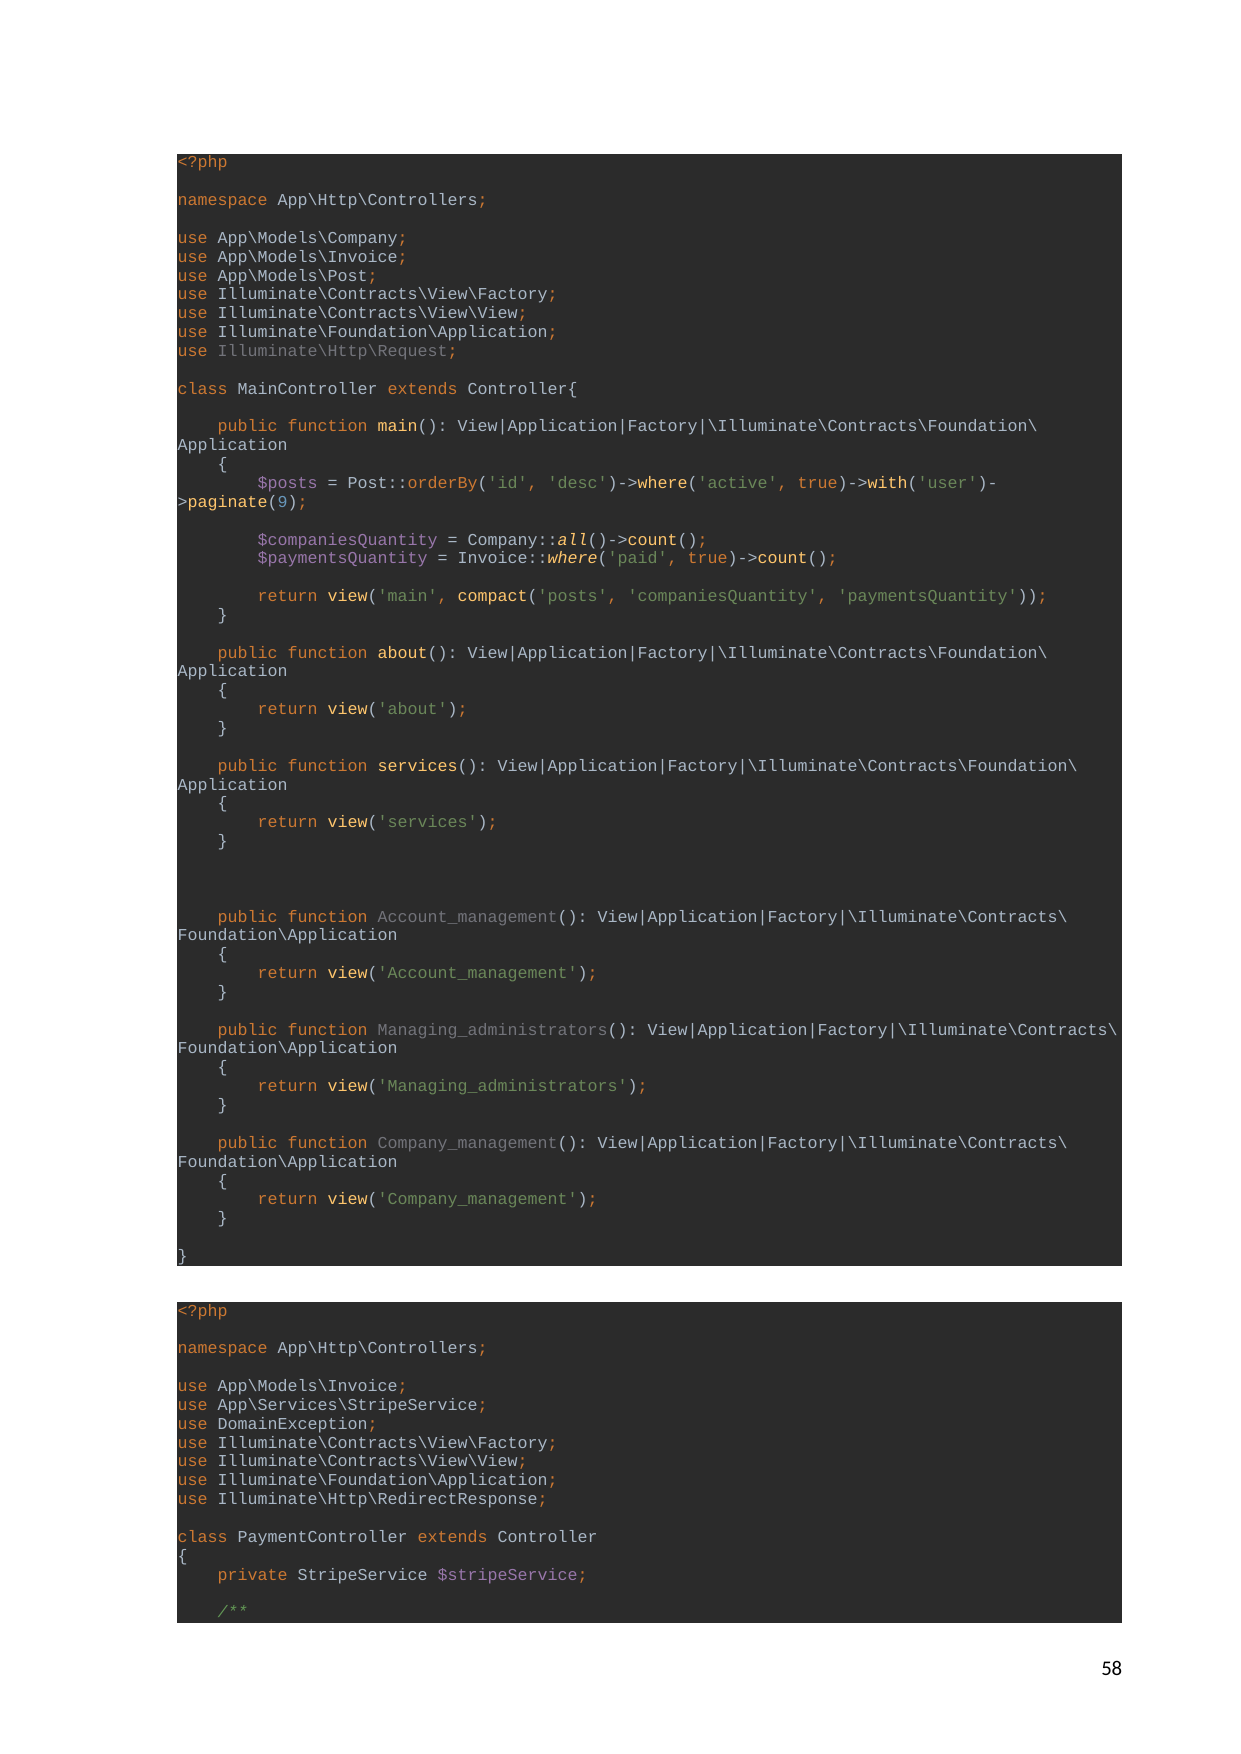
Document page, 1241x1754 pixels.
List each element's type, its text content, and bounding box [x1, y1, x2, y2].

text <?php namespace App\Http\Controllers; use App\Models\Company; use App\Models\Invoice; use App\Models\Post; use Illuminate\Contracts\View\Factory; use Illuminate\Contracts\View\View; use Illuminate\Foundation\Application; use Illuminate\Http\Request; class MainController extends Controller{ public function main(): View|Application|Factory|\Illuminate\Contracts\Foundation\Application { $posts = Post::orderBy('id', 'desc')->where('active', true)->with('user')->paginate(9); $companiesQuantity = Company::all()->count(); $paymentsQuantity = Invoice::where('paid', true)->count(); return view('main', compact('posts', 'companiesQuantity', 'paymentsQuantity')); } public function about(): View|Application|Factory|\Illuminate\Contracts\Foundation\Application { return view('about'); } public function services(): View|Application|Factory|\Illuminate\Contracts\Foundation\Application { return view('services'); } public function Account_management(): View|Application|Factory|\Illuminate\Contracts\Foundation\Application { return view('Account_management'); } public function Managing_administrators(): View|Application|Factory|\Illuminate\Contracts\Foundation\Application { return view('Managing_administrators'); } public function Company_management(): View|Application|Factory|\Illuminate\Contracts\Foundation\Application { return view('Company_management'); } } [177, 154, 1122, 1266]
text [177, 1302, 1122, 1623]
